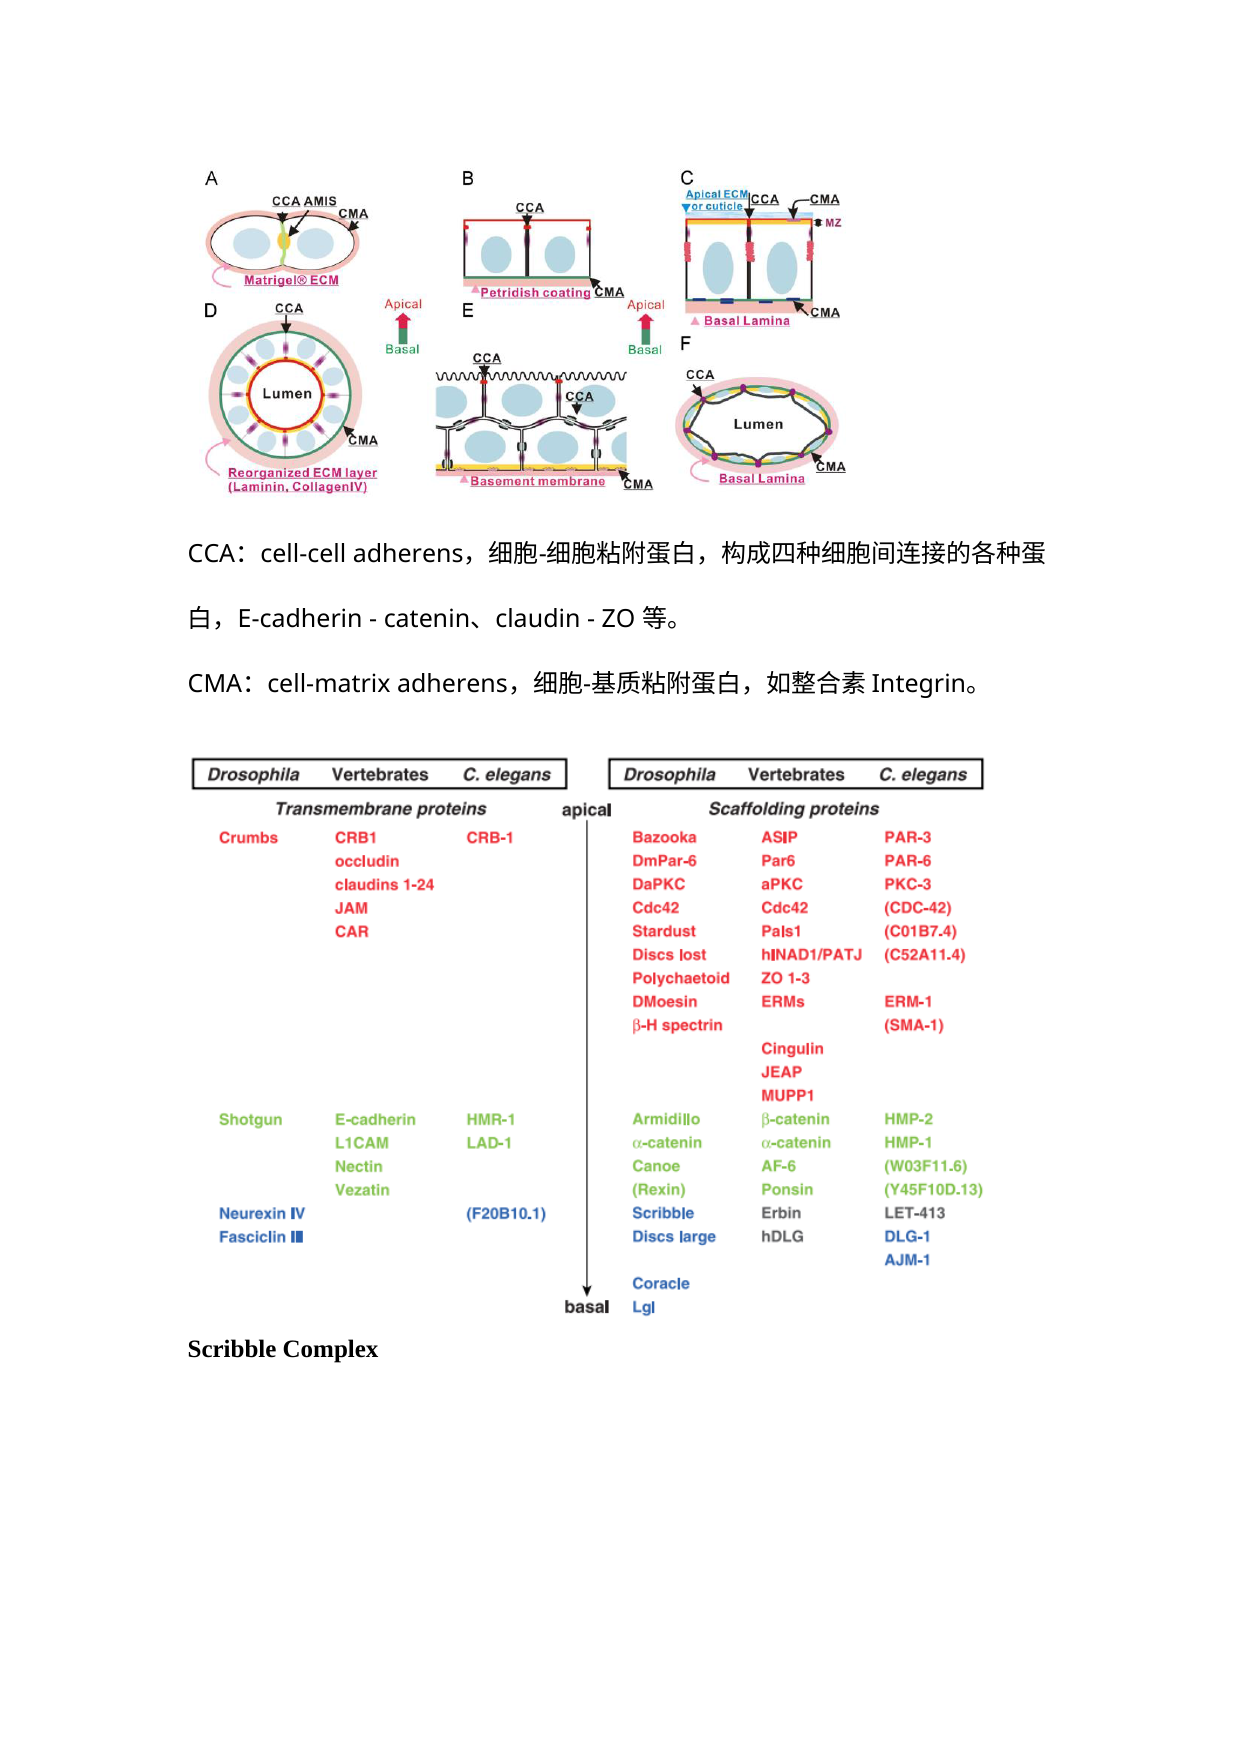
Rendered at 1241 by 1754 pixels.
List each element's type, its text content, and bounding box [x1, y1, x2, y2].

text CCA：cell-cell adherens，细胞-细胞粘附蛋白，构成四种细胞间连接的各种蛋白，E-cadherin - catenin、claudin - ZO 等。 [187, 519, 1053, 649]
picture [187, 747, 987, 1319]
picture [187, 162, 860, 501]
text Scribble Complex [187, 1332, 1053, 1364]
text CMA：cell-matrix adherens，细胞-基质粘附蛋白，如整合素 Integrin。 [187, 649, 1053, 714]
